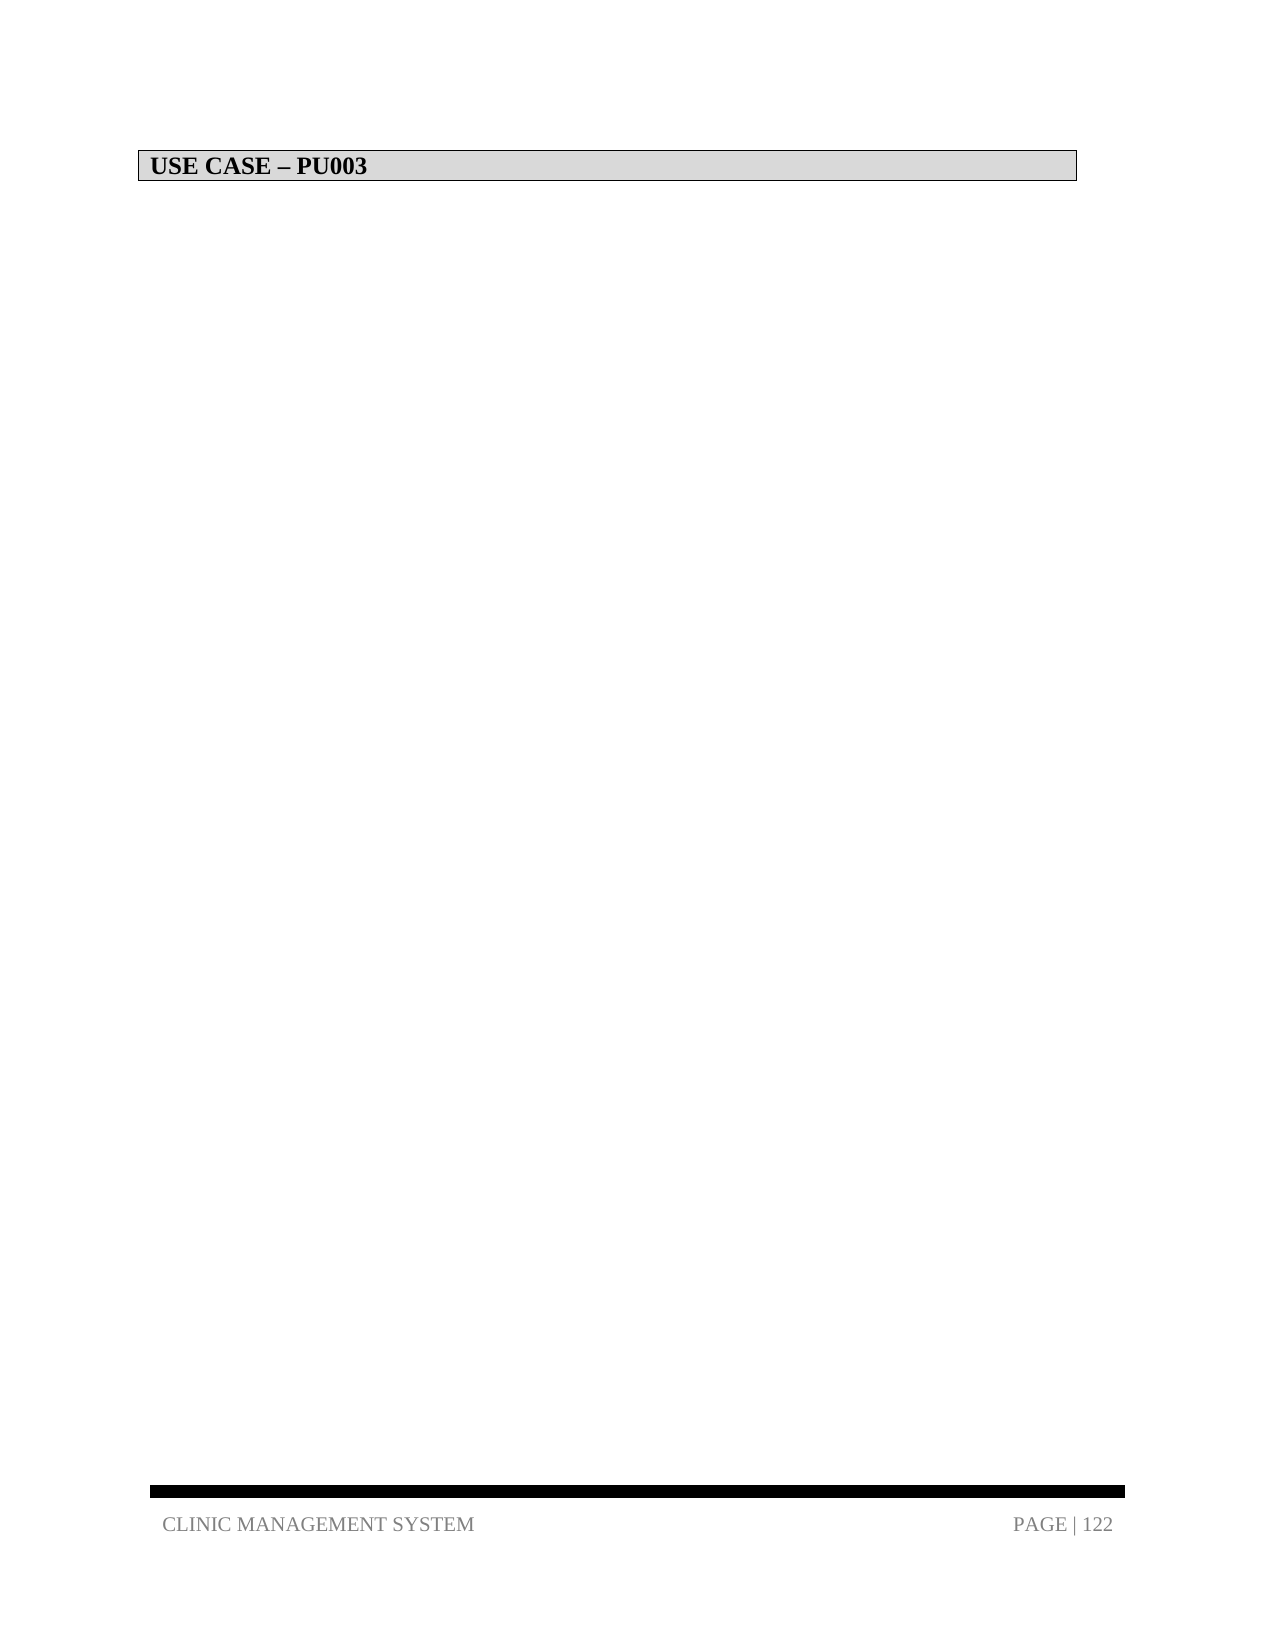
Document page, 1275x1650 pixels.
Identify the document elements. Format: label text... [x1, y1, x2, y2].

table_header USE CASE – PU003 [139, 151, 1076, 180]
